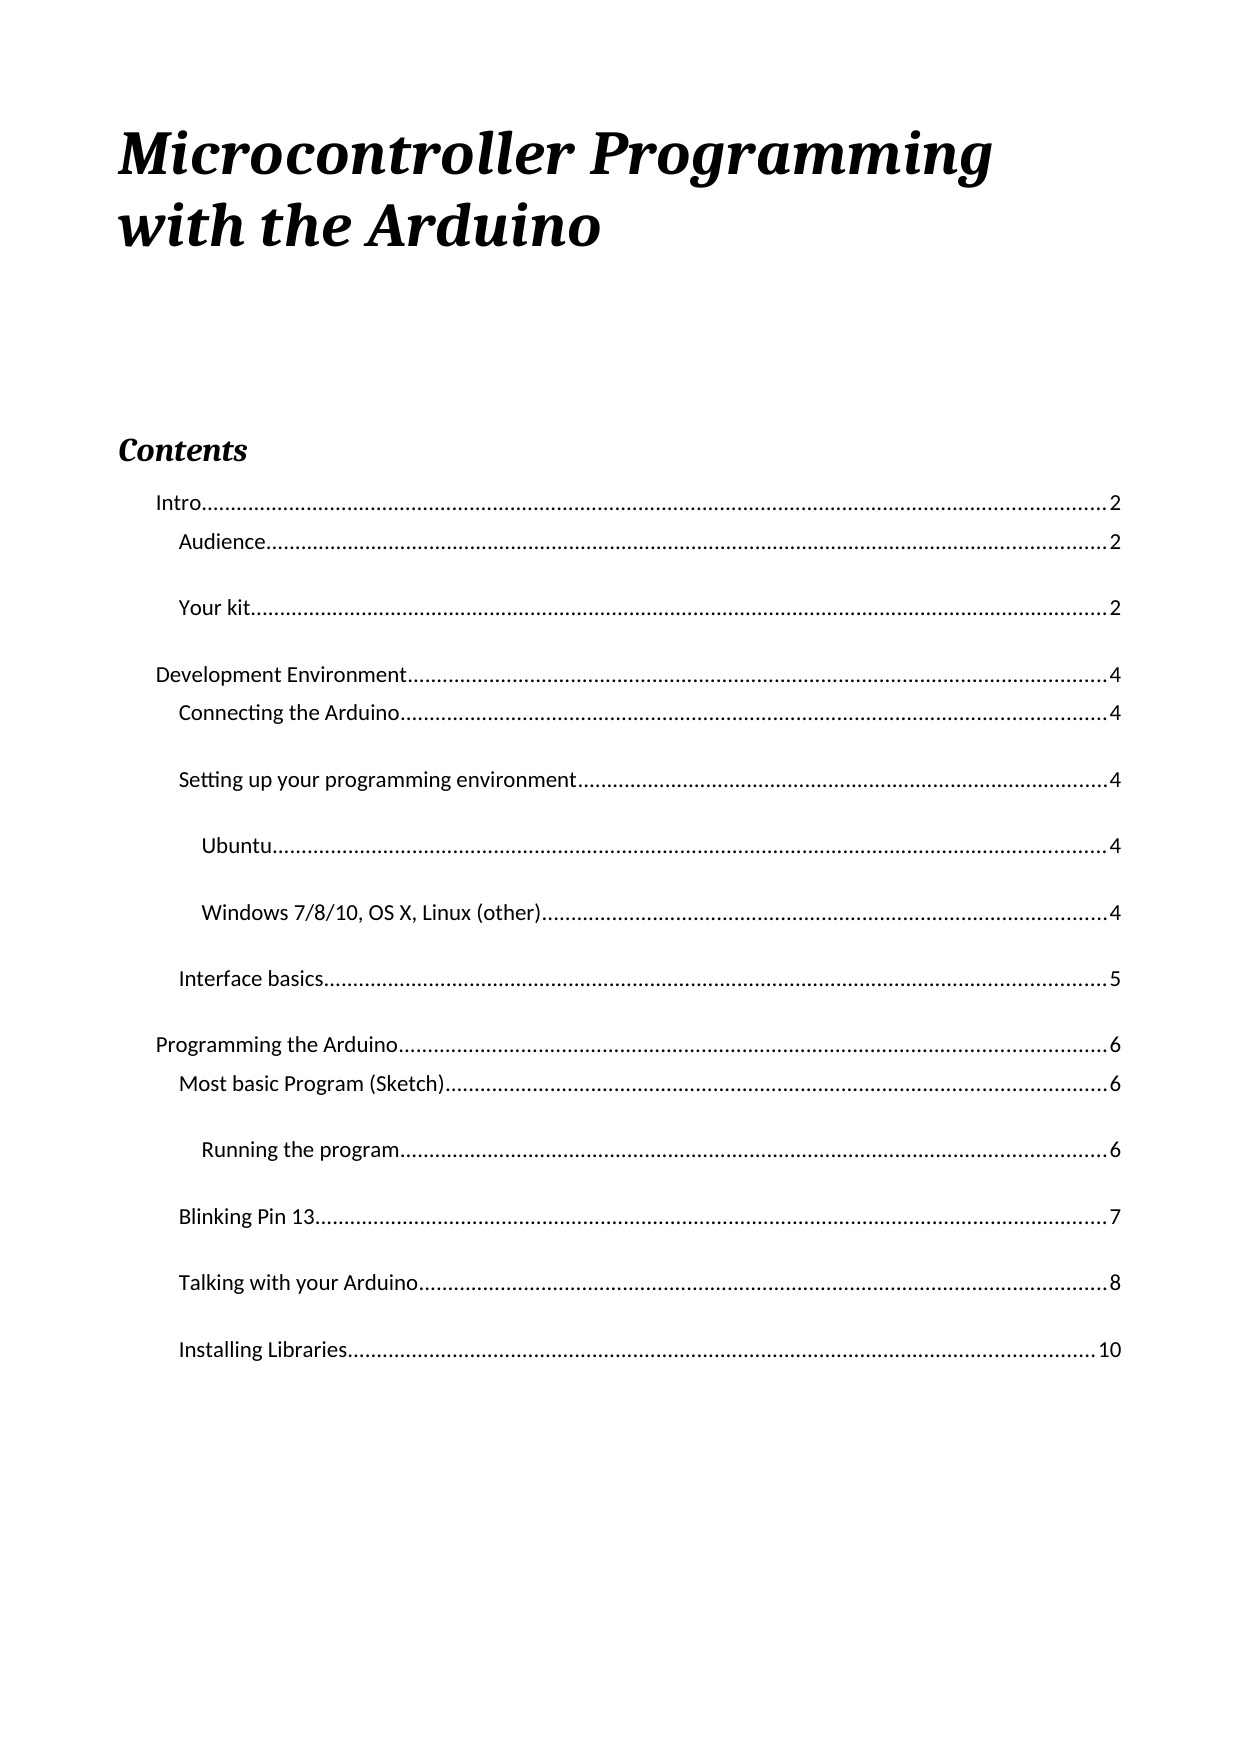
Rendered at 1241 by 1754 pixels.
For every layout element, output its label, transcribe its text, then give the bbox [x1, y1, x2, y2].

title Microcontroller Programming with the Arduino [118, 118, 1122, 262]
